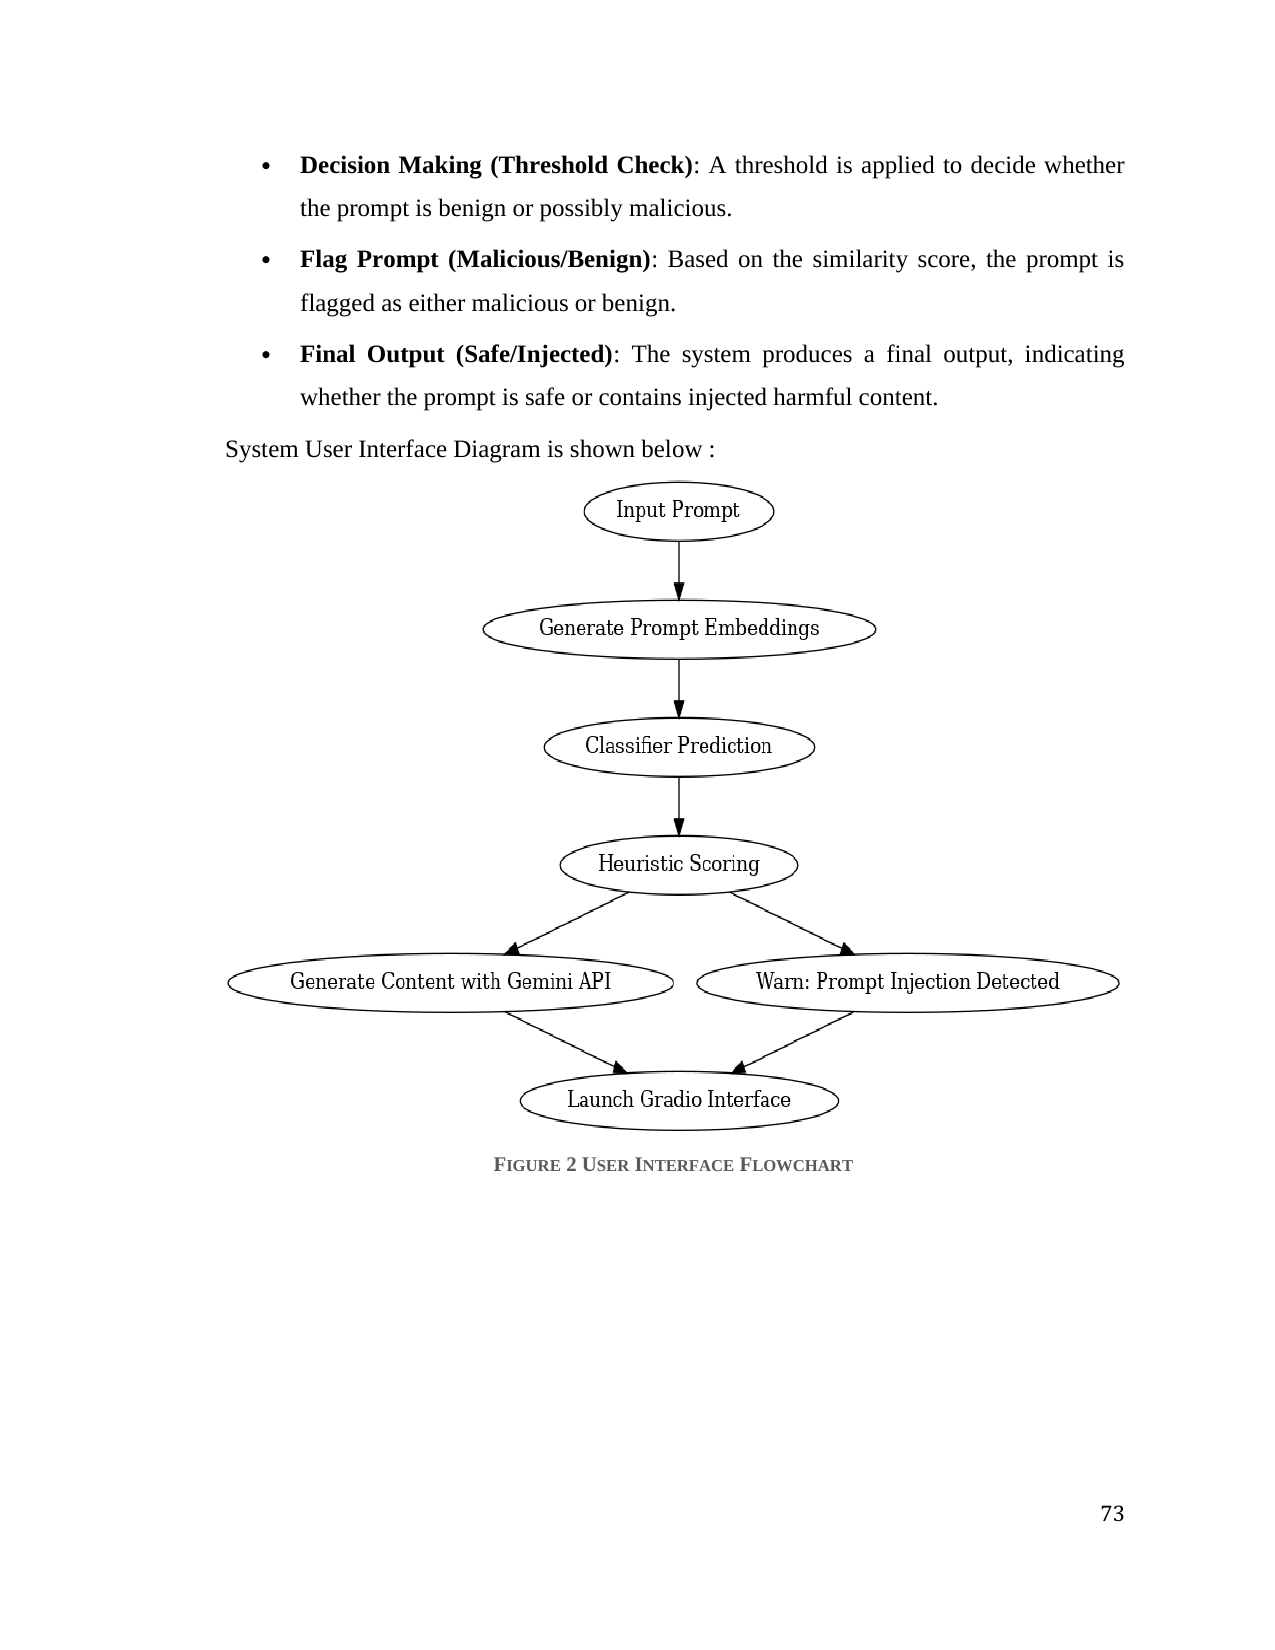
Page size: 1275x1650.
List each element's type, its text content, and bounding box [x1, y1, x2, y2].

picture [223, 476, 1124, 1138]
list Flag Prompt (Malicious/Benign): Based on the similarity score, the prompt is flagged as either malicious or benign. [262, 244, 1125, 316]
list Decision Making (Threshold Check): A threshold is applied to decide whether the prompt is benign or possibly malicious. [262, 150, 1125, 222]
list Final Output (Safe/Injected): The system produces a final output, indicating whether the prompt is safe or contains injected harmful content. [262, 339, 1125, 411]
text System User Interface Diagram is shown below : [225, 434, 1125, 462]
